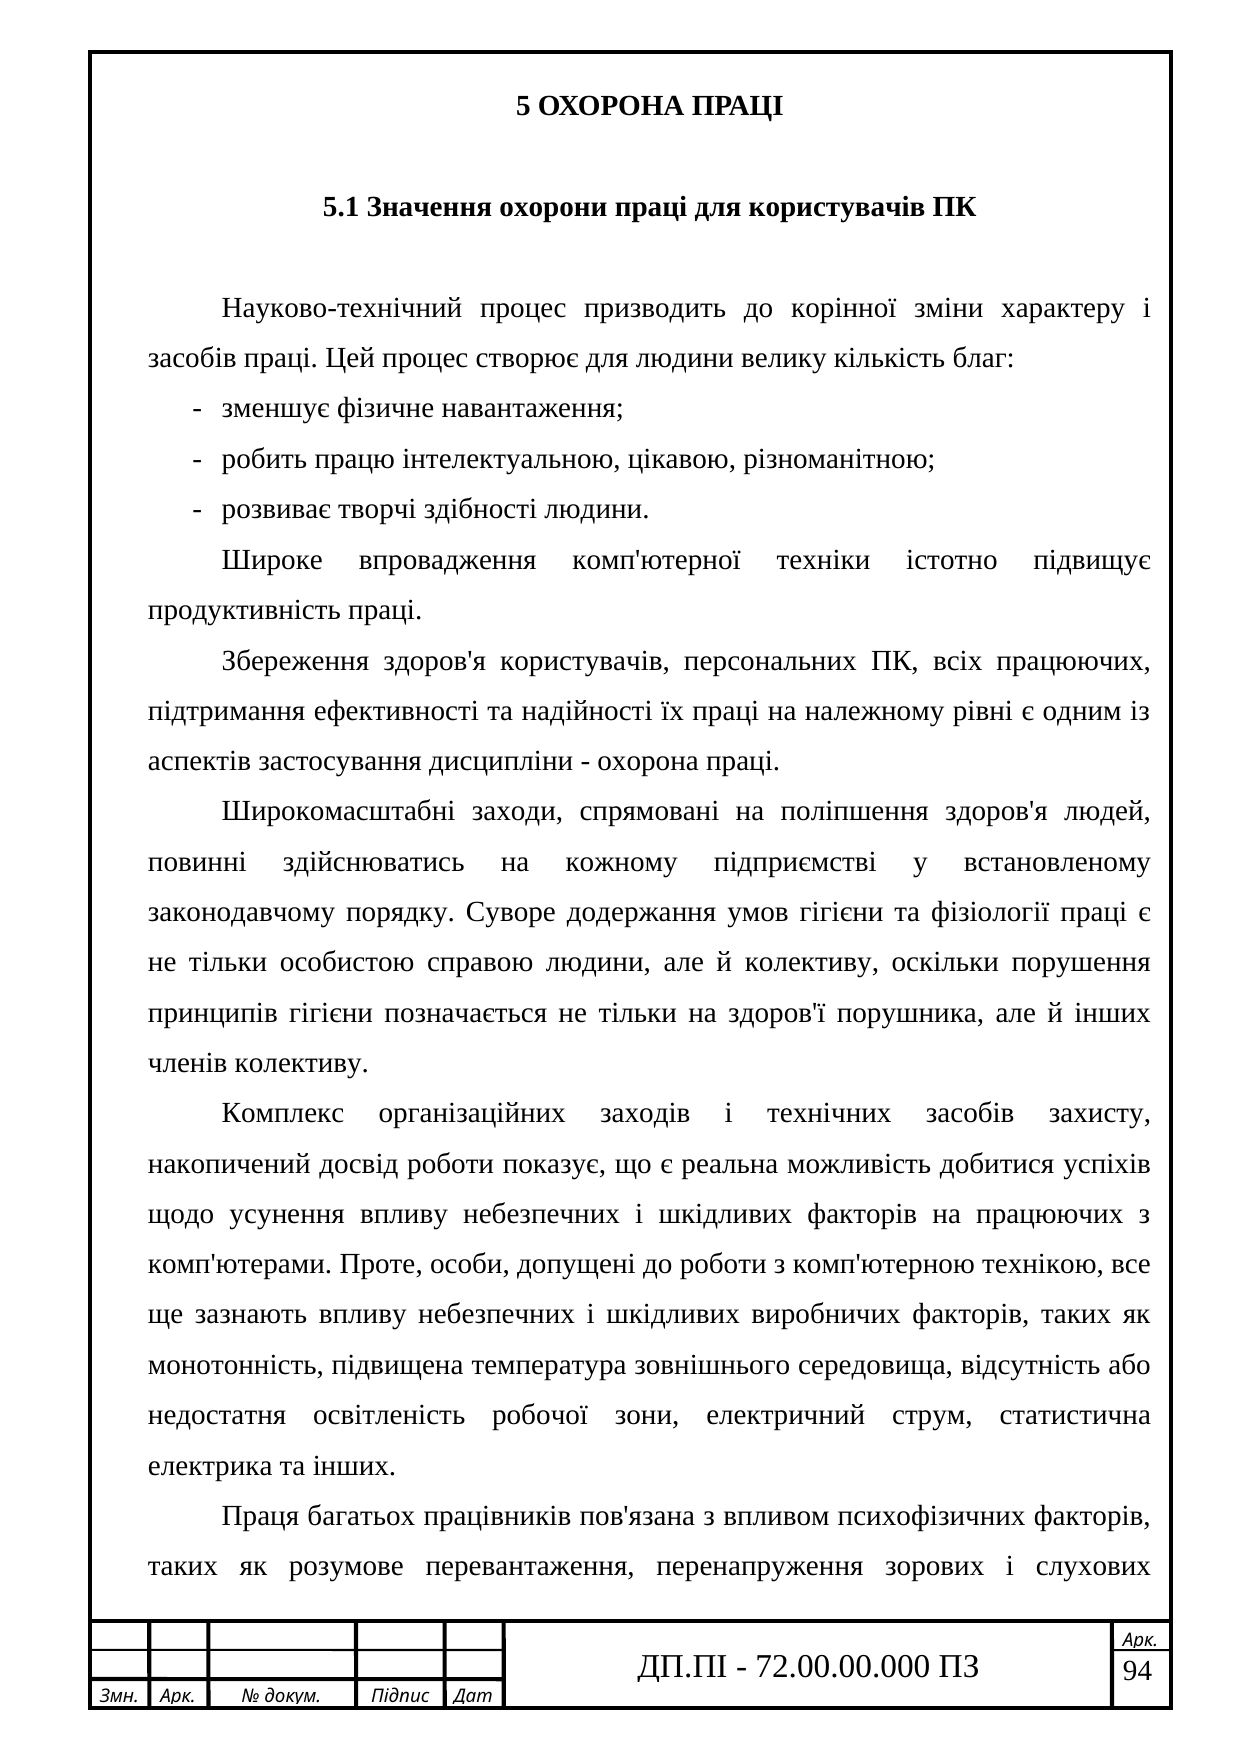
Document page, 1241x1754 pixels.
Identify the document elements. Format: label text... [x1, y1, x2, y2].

text Широкомасштабні заходи, спрямовані на поліпшення здоров'я людей, повинні здійснюватись на кожному підприємстві у встановленому законодавчому порядку. Суворе додержання умов гігієни та фізіології праці є не тільки особистою справою людини, але й колективу, оскільки порушення принципів гігієни позначається не тільки на здоров'ї порушника, але й інших членів колективу. [148, 793, 1152, 1079]
text Збереження здоров'я користувачів, персональних ПК, всіх працюючих, підтримання ефективності та надійності їх праці на належному рівні є одним із аспектів застосування дисципліни - охорона праці. [148, 643, 1152, 777]
list розвиває творчі здібності людини. [192, 492, 1152, 525]
subtitle 5.1 Значення охорони праці для користувачів ПК [148, 189, 1152, 223]
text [148, 1498, 1152, 1582]
subtitle 5 ОХОРОНА ПРАЦІ [148, 88, 1152, 122]
text Науково-технічний процес призводить до корінної зміни характеру і засобів праці. Цей процес створює для людини велику кількість благ: [148, 290, 1152, 374]
text Комплекс організаційних заходів і технічних засобів захисту, накопичений досвід роботи показує, що є реальна можливість добитися успіхів щодо усунення впливу небезпечних і шкідливих факторів на працюючих з комп'ютерами. Проте, особи, допущені до роботи з комп'ютерною технікою, все ще зазнають впливу небезпечних і шкідливих виробничих факторів, таких як монотонність, підвищена температура зовнішнього середовища, відсутність або недостатня освітленість робочої зони, електричний струм, статистична електрика та інших. [148, 1095, 1152, 1481]
list робить працю інтелектуальною, цікавою, різноманітною; [192, 441, 1152, 475]
list зменшує фізичне навантаження; [192, 390, 1152, 424]
text Широке впровадження комп'ютерної техніки істотно підвищує продуктивність праці. [148, 542, 1152, 626]
